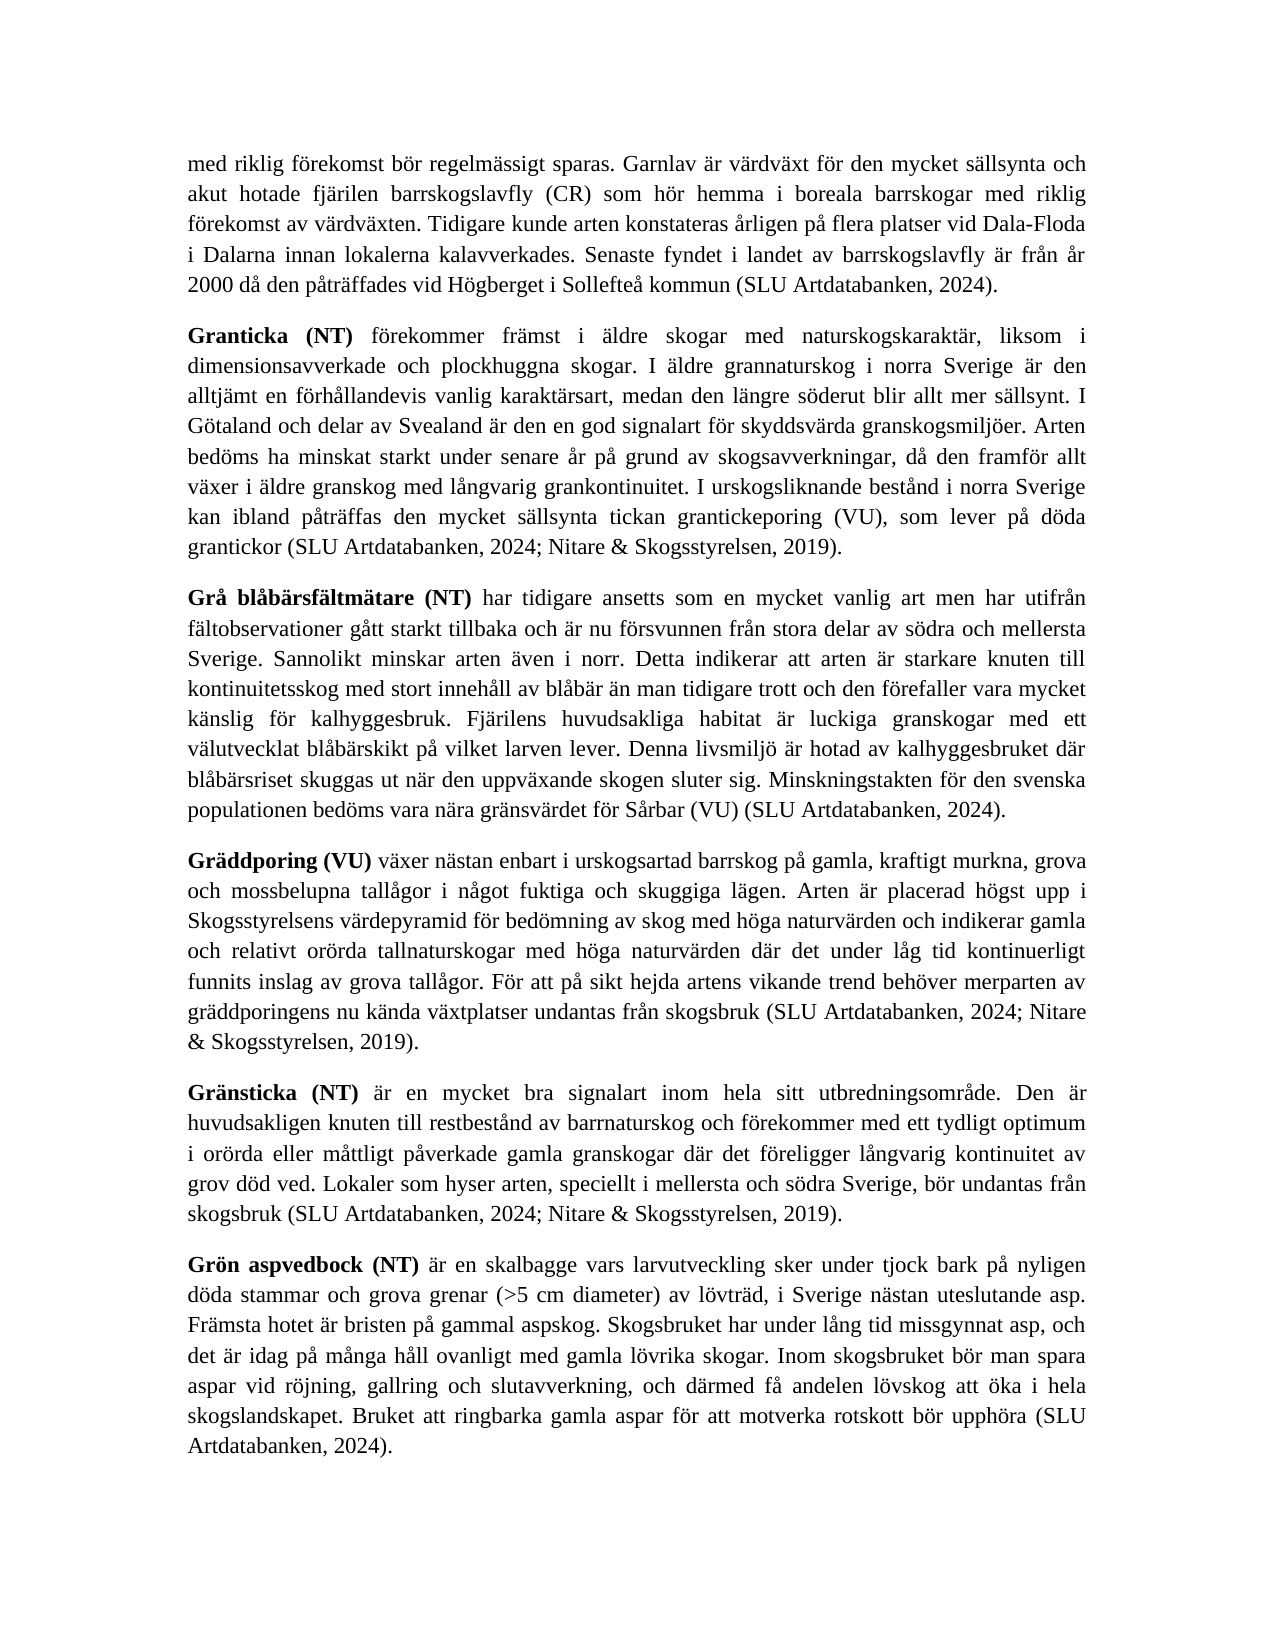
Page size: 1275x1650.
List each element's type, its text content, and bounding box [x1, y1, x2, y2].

text Grå blåbärsfältmätare (NT) har tidigare ansetts som en mycket vanlig art men har utifrån fältobservationer gått starkt tillbaka och är nu försvunnen från stora delar av södra och mellersta Sverige. Sannolikt minskar arten även i norr. Detta indikerar att arten är starkare knuten till kontinuitetsskog med stort innehåll av blåbär än man tidigare trott och den förefaller vara mycket känslig för kalhyggesbruk. Fjärilens huvudsakliga habitat är luckiga granskogar med ett välutvecklat blåbärskikt på vilket larven lever. Denna livsmiljö är hotad av kalhyggesbruket där blåbärsriset skuggas ut när den uppväxande skogen sluter sig. Minskningstakten för den svenska populationen bedöms vara nära gränsvärdet för Sårbar (VU) (SLU Artdatabanken, 2024). [187, 584, 1087, 822]
text Gränsticka (NT) är en mycket bra signalart inom hela sitt utbredningsområde. Den är huvudsakligen knuten till restbestånd av barrnaturskog och förekommer med ett tydligt optimum i orörda eller måttligt påverkade gamla granskogar där det föreligger långvarig kontinuitet av grov död ved. Lokaler som hyser arten, speciellt i mellersta och södra Sverige, bör undantas från skogsbruk (SLU Artdatabanken, 2024; Nitare & Skogsstyrelsen, 2019). [187, 1079, 1087, 1226]
text Grön aspvedbock (NT) är en skalbagge vars larvutveckling sker under tjock bark på nyligen döda stammar och grova grenar (>5 cm diameter) av lövträd, i Sverige nästan uteslutande asp. Främsta hotet är bristen på gammal aspskog. Skogsbruket har under lång tid missgynnat asp, och det är idag på många håll ovanligt med gamla lövrika skogar. Inom skogsbruket bör man spara aspar vid röjning, gallring och slutavverkning, och därmed få andelen lövskog att öka i hela skogslandskapet. Bruket att ringbarka gamla aspar för att motverka rotskott bör upphöra (SLU Artdatabanken, 2024). [187, 1251, 1087, 1459]
text Gräddporing (VU) växer nästan enbart i urskogsartad barrskog på gamla, kraftigt murkna, grova och mossbelupna tallågor i något fuktiga och skuggiga lägen. Arten är placerad högst upp i Skogsstyrelsens värdepyramid för bedömning av skog med höga naturvärden och indikerar gamla och relativt orörda tallnaturskogar med höga naturvärden där det under låg tid kontinuerligt funnits inslag av grova tallågor. För att på sikt hejda artens vikande trend behöver merparten av gräddporingens nu kända växtplatser undantas från skogsbruk (SLU Artdatabanken, 2024; Nitare & Skogsstyrelsen, 2019). [187, 847, 1087, 1054]
text Granticka (NT) förekommer främst i äldre skogar med naturskogskaraktär, liksom i dimensionsavverkade och plockhuggna skogar. I äldre grannaturskog i norra Sverige är den alltjämt en förhållandevis vanlig karaktärsart, medan den längre söderut blir allt mer sällsynt. I Götaland och delar av Svealand är den en god signalart för skyddsvärda granskogsmiljöer. Arten bedöms ha minskat starkt under senare år på grund av skogsavverkningar, då den framför allt växer i äldre granskog med långvarig grankontinuitet. I urskogsliknande bestånd i norra Sverige kan ibland påträffas den mycket sällsynta tickan grantickeporing (VU), som lever på döda grantickor (SLU Artdatabanken, 2024; Nitare & Skogsstyrelsen, 2019). [187, 322, 1087, 560]
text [187, 150, 1087, 297]
